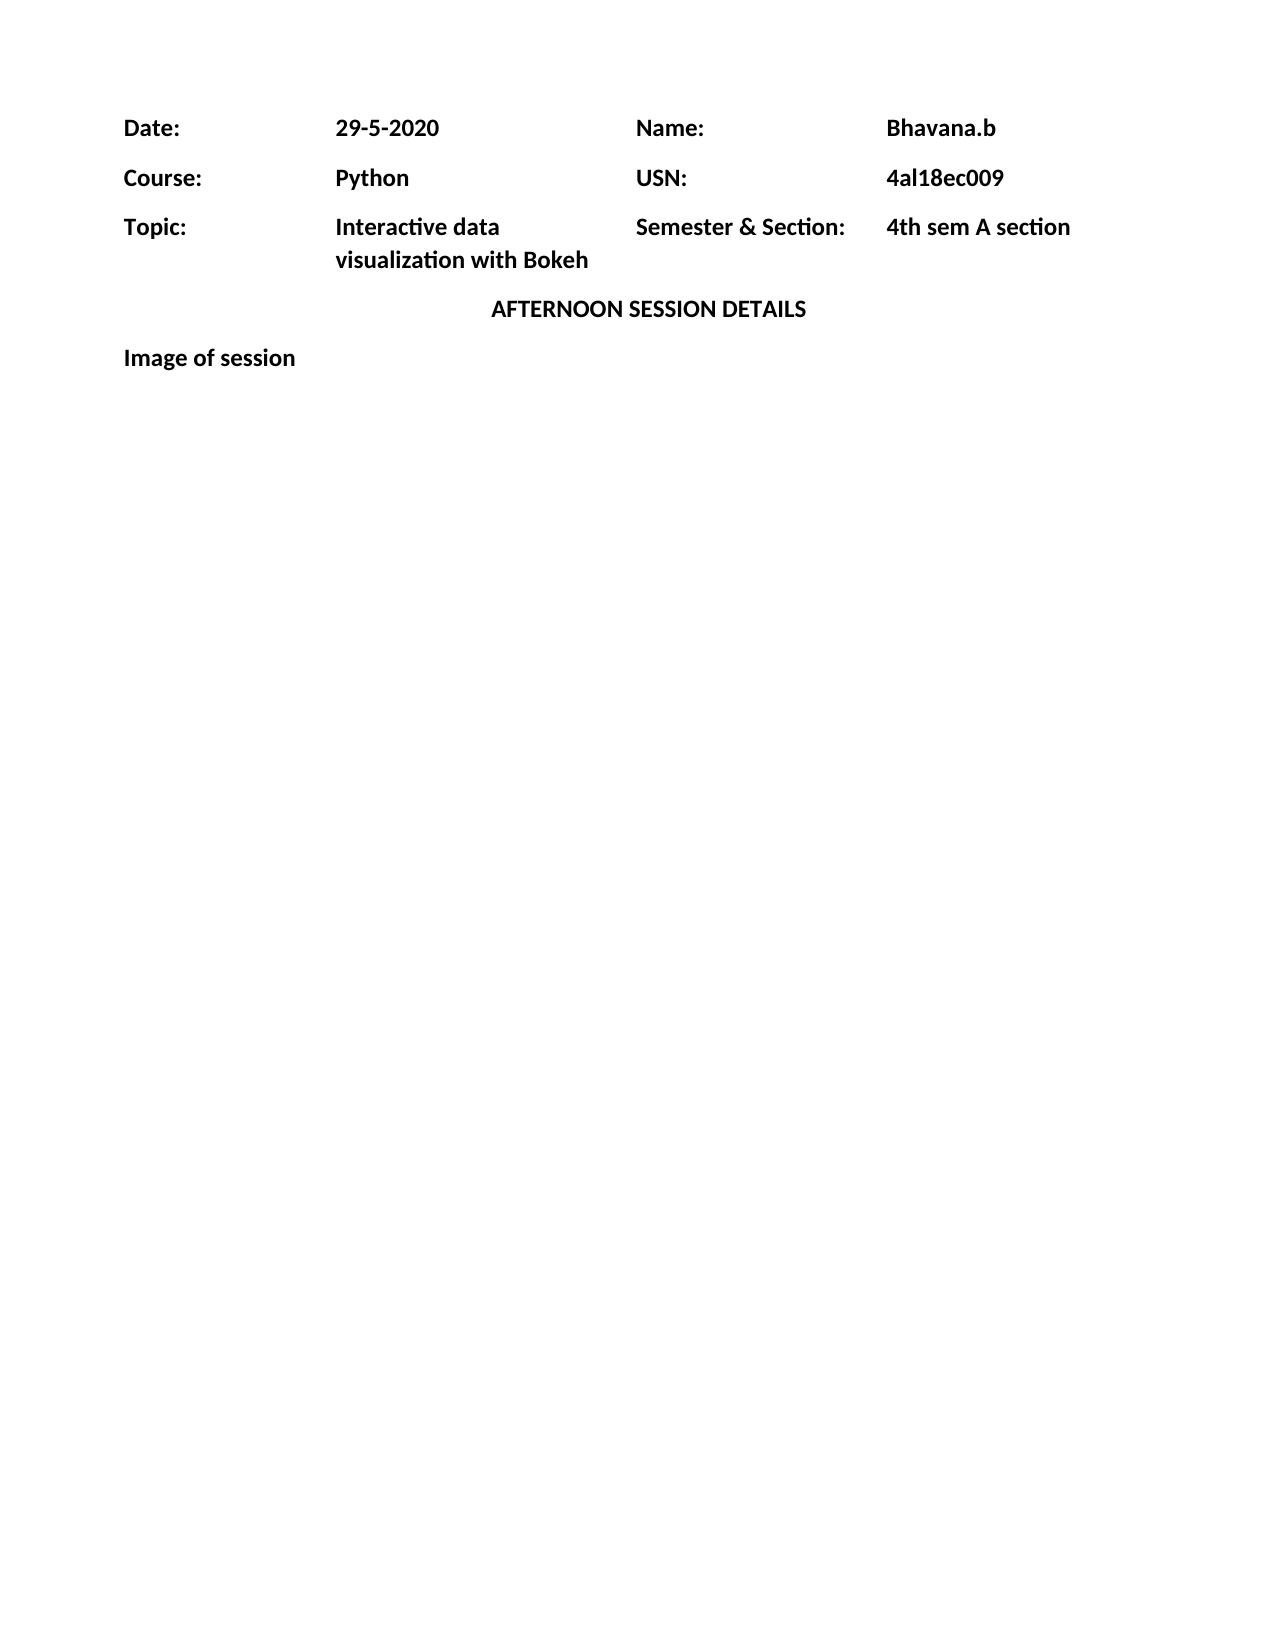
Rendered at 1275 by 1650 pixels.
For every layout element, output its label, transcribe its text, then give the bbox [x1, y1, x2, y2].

table_header Date: [113, 113, 324, 162]
table_header 29-5-2020 [324, 113, 624, 162]
table_header Bhavana.b [875, 113, 1185, 162]
table_cell AFTERNOON SESSION DETAILS [113, 293, 1185, 342]
table_cell Image of session [113, 343, 1185, 442]
table_cell 4th sem A section [875, 211, 1185, 293]
table_cell 4al18ec009 [875, 162, 1185, 211]
table_cell Course: [113, 162, 324, 211]
table_cell Python [324, 162, 624, 211]
table_cell Semester & Section: [625, 211, 875, 293]
table_cell Interactive data visualization with Bokeh [324, 211, 624, 293]
table_cell USN: [625, 162, 875, 211]
table_header Name: [625, 113, 875, 162]
table_cell Topic: [113, 211, 324, 293]
